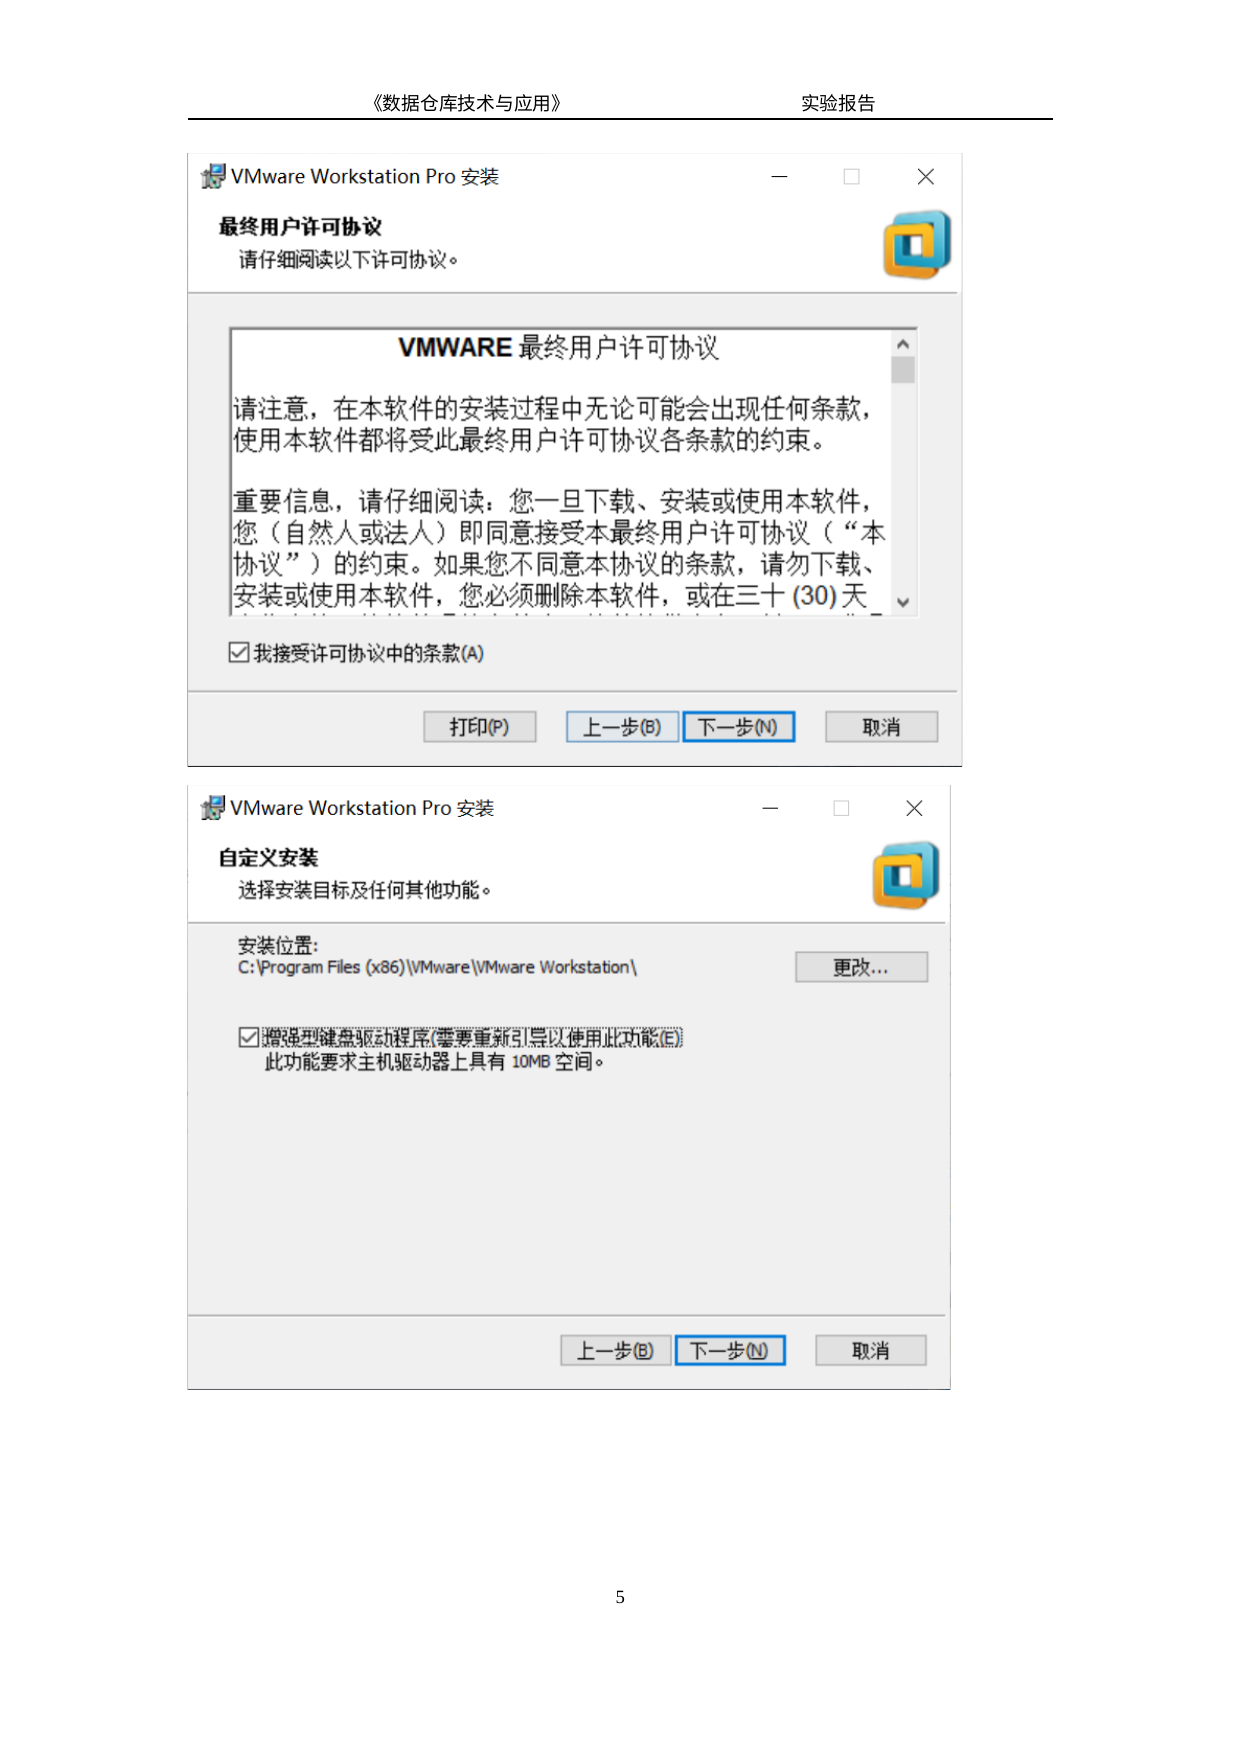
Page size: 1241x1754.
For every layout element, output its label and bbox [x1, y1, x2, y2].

picture [187, 785, 951, 1390]
picture [187, 153, 963, 767]
